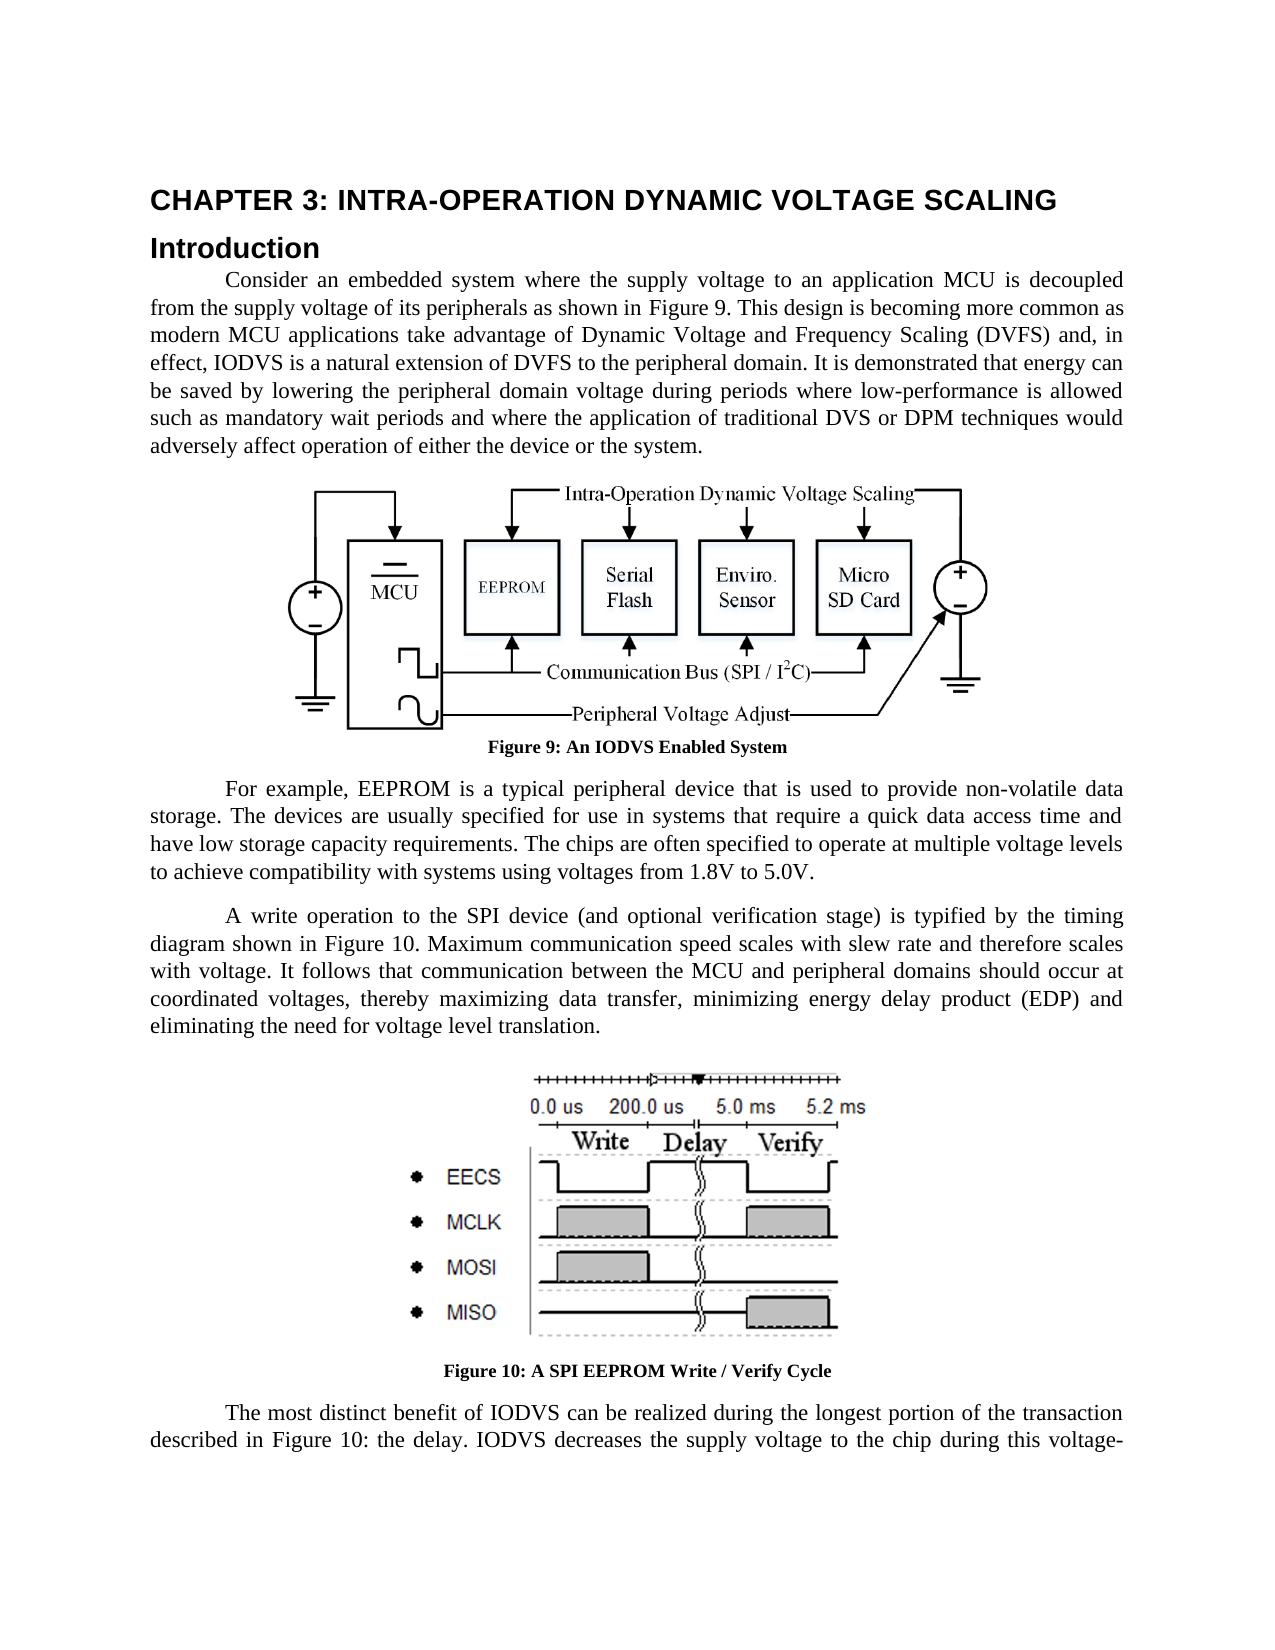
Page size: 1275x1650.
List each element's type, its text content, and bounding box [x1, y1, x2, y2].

text For example, EEPROM is a typical peripheral device that is used to provide non-volatile data storage. The devices are usually specified for use in systems that require a quick data access time and have low storage capacity requirements. The chips are often specified to operate at multiple voltage levels to achieve compatibility with systems using voltages from 1.8V to 5.0V. [150, 775, 1125, 884]
picture [287, 476, 988, 736]
picture [400, 1056, 875, 1360]
text Consider an embedded system where the supply voltage to an application MCU is decoupled from the supply voltage of its peripherals as shown in Figure 9. This design is becoming more common as modern MCU applications take advantage of Dynamic Voltage and Frequency Scaling (DVFS) and, in effect, IODVS is a natural extension of DVFS to the peripheral domain. It is demonstrated that energy can be saved by lowering the peripheral domain voltage during periods where low-performance is allowed such as mandatory wait periods and where the application of traditional DVS or DPM techniques would adversely affect operation of either the device or the system. [150, 266, 1125, 458]
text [150, 1399, 1125, 1453]
subtitle Chapter 3: Intra-Operation Dynamic Voltage Scaling [150, 183, 1125, 217]
text Figure 9: An IODVS Enabled System [150, 736, 1125, 757]
text A write operation to the SPI device (and optional verification stage) is typified by the timing diagram shown in Figure 10. Maximum communication speed scales with slew rate and therefore scales with voltage. It follows that communication between the MCU and peripheral domains should occur at coordinated voltages, thereby maximizing data transfer, minimizing energy delay product (EDP) and eliminating the need for voltage level translation. [150, 902, 1125, 1039]
text Figure 10: A SPI EEPROM Write / Verify Cycle [150, 1360, 1125, 1381]
subtitle Introduction [150, 231, 1125, 264]
